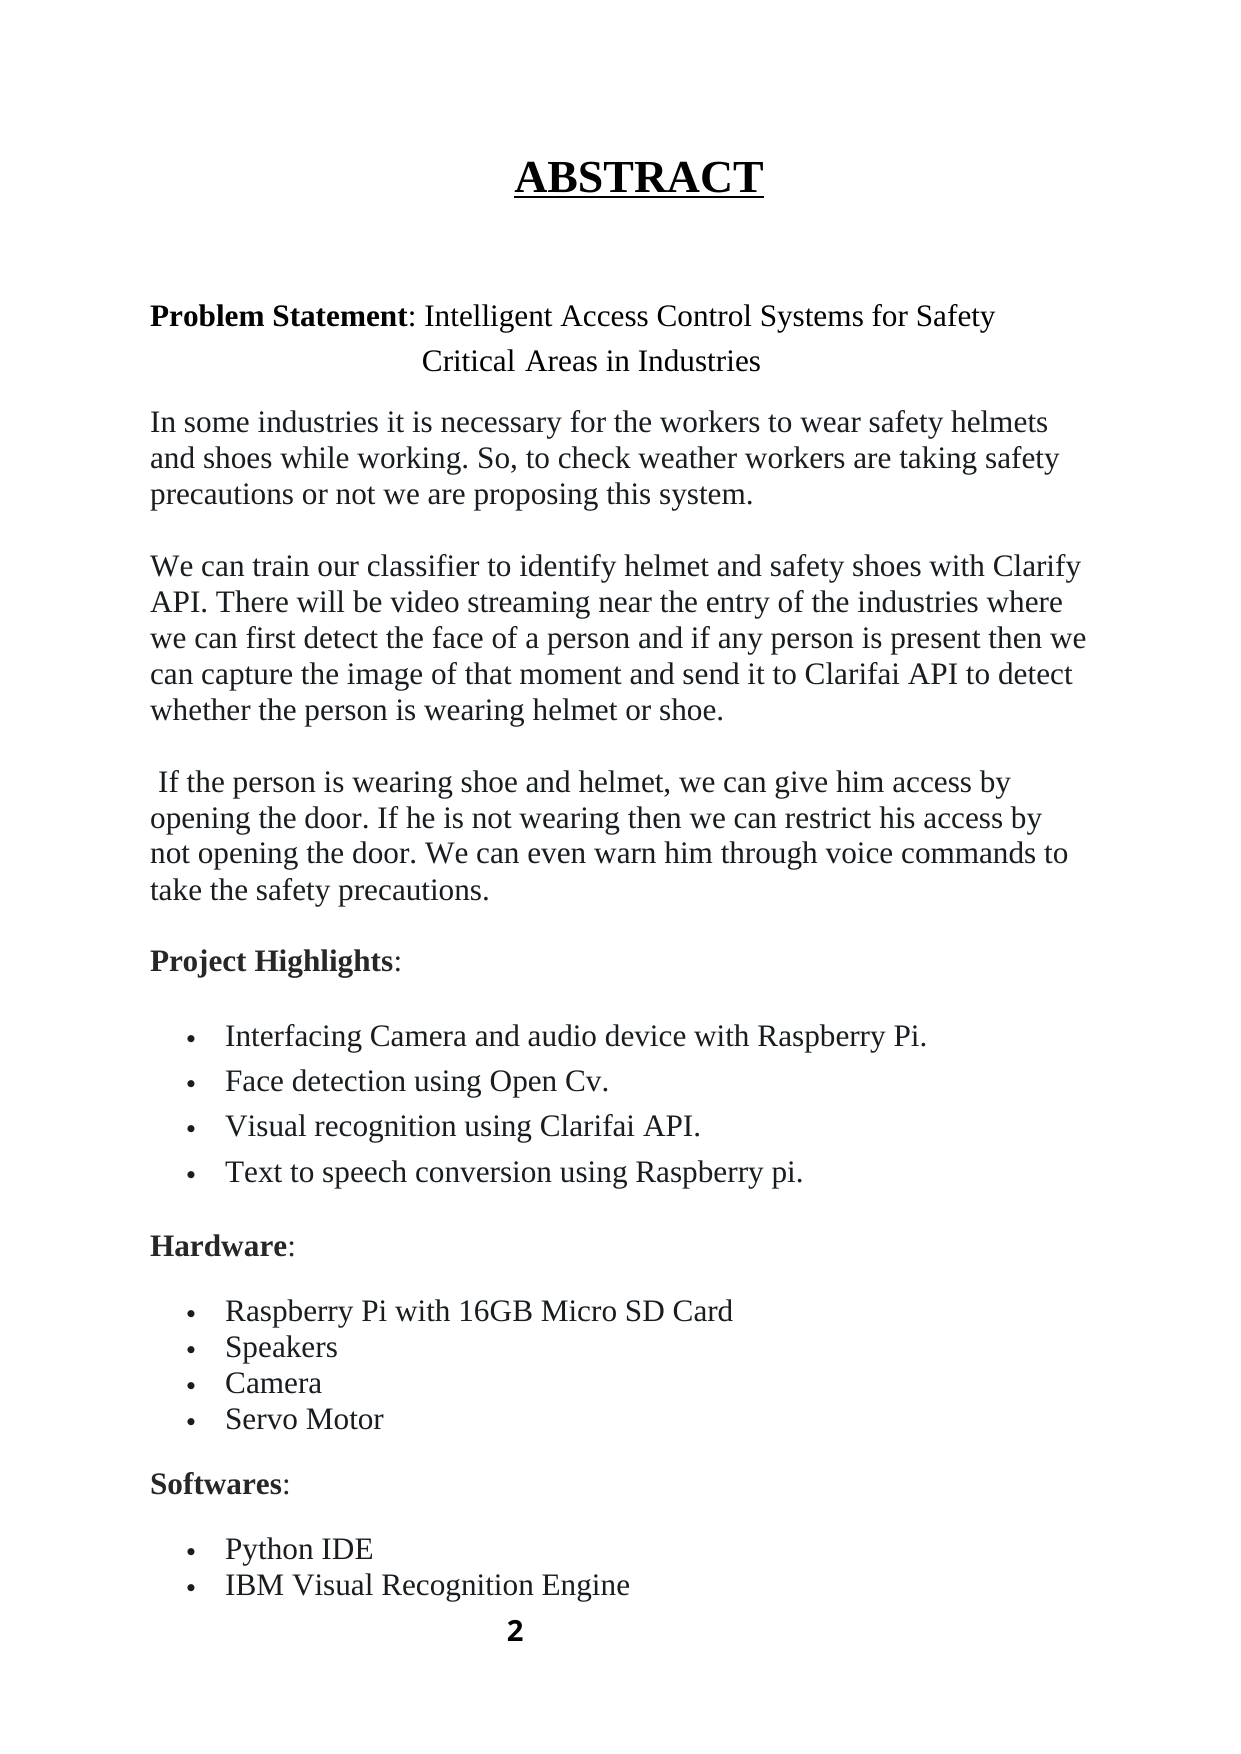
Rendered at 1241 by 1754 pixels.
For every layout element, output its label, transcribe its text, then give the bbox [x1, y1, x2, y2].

text Problem Statement: Intelligent Access Control Systems for Safety Critical Areas in Industries [150, 297, 1090, 378]
list Visual recognition using Clarifai API. [187, 1098, 1090, 1144]
list Servo Motor [187, 1400, 1090, 1436]
list Speakers [187, 1328, 1090, 1364]
list IBM Visual Recognition Engine [187, 1567, 1090, 1602]
list Raspberry Pi with 16GB Micro SD Card [187, 1293, 1090, 1328]
list Interfacing Camera and audio device with Raspberry Pi. [187, 1008, 1090, 1053]
text If the person is wearing shoe and helmet, we can give him access by opening the door. If he is not wearing then we can restrict his access by not opening the door. We can even warn him through voice commands to take the safety precautions. [150, 763, 1090, 907]
list Python IDE [187, 1531, 1090, 1567]
text ABSTRACT [187, 150, 1090, 203]
list Text to speech conversion using Raspberry pi. [187, 1144, 1090, 1189]
text We can train our classifier to identify helmet and safety shoes with Clarify API. There will be video streaming near the entry of the industries where we can first detect the face of a person and if any person is present then we can capture the image of that moment and send it to Clarifai API to detect whether the person is wearing helmet or shoe. [150, 547, 1090, 727]
text In some industries it is necessary for the workers to wear safety helmets and shoes while working. So, to check weather workers are taking safety precautions or not we are proposing this system. [150, 403, 1090, 511]
text Hardware: [150, 1218, 1090, 1263]
text Softwares: [150, 1466, 1090, 1501]
list Camera [187, 1364, 1090, 1400]
text Project Highlights: [150, 943, 1090, 978]
list Face detection using Open Cv. [187, 1053, 1090, 1098]
